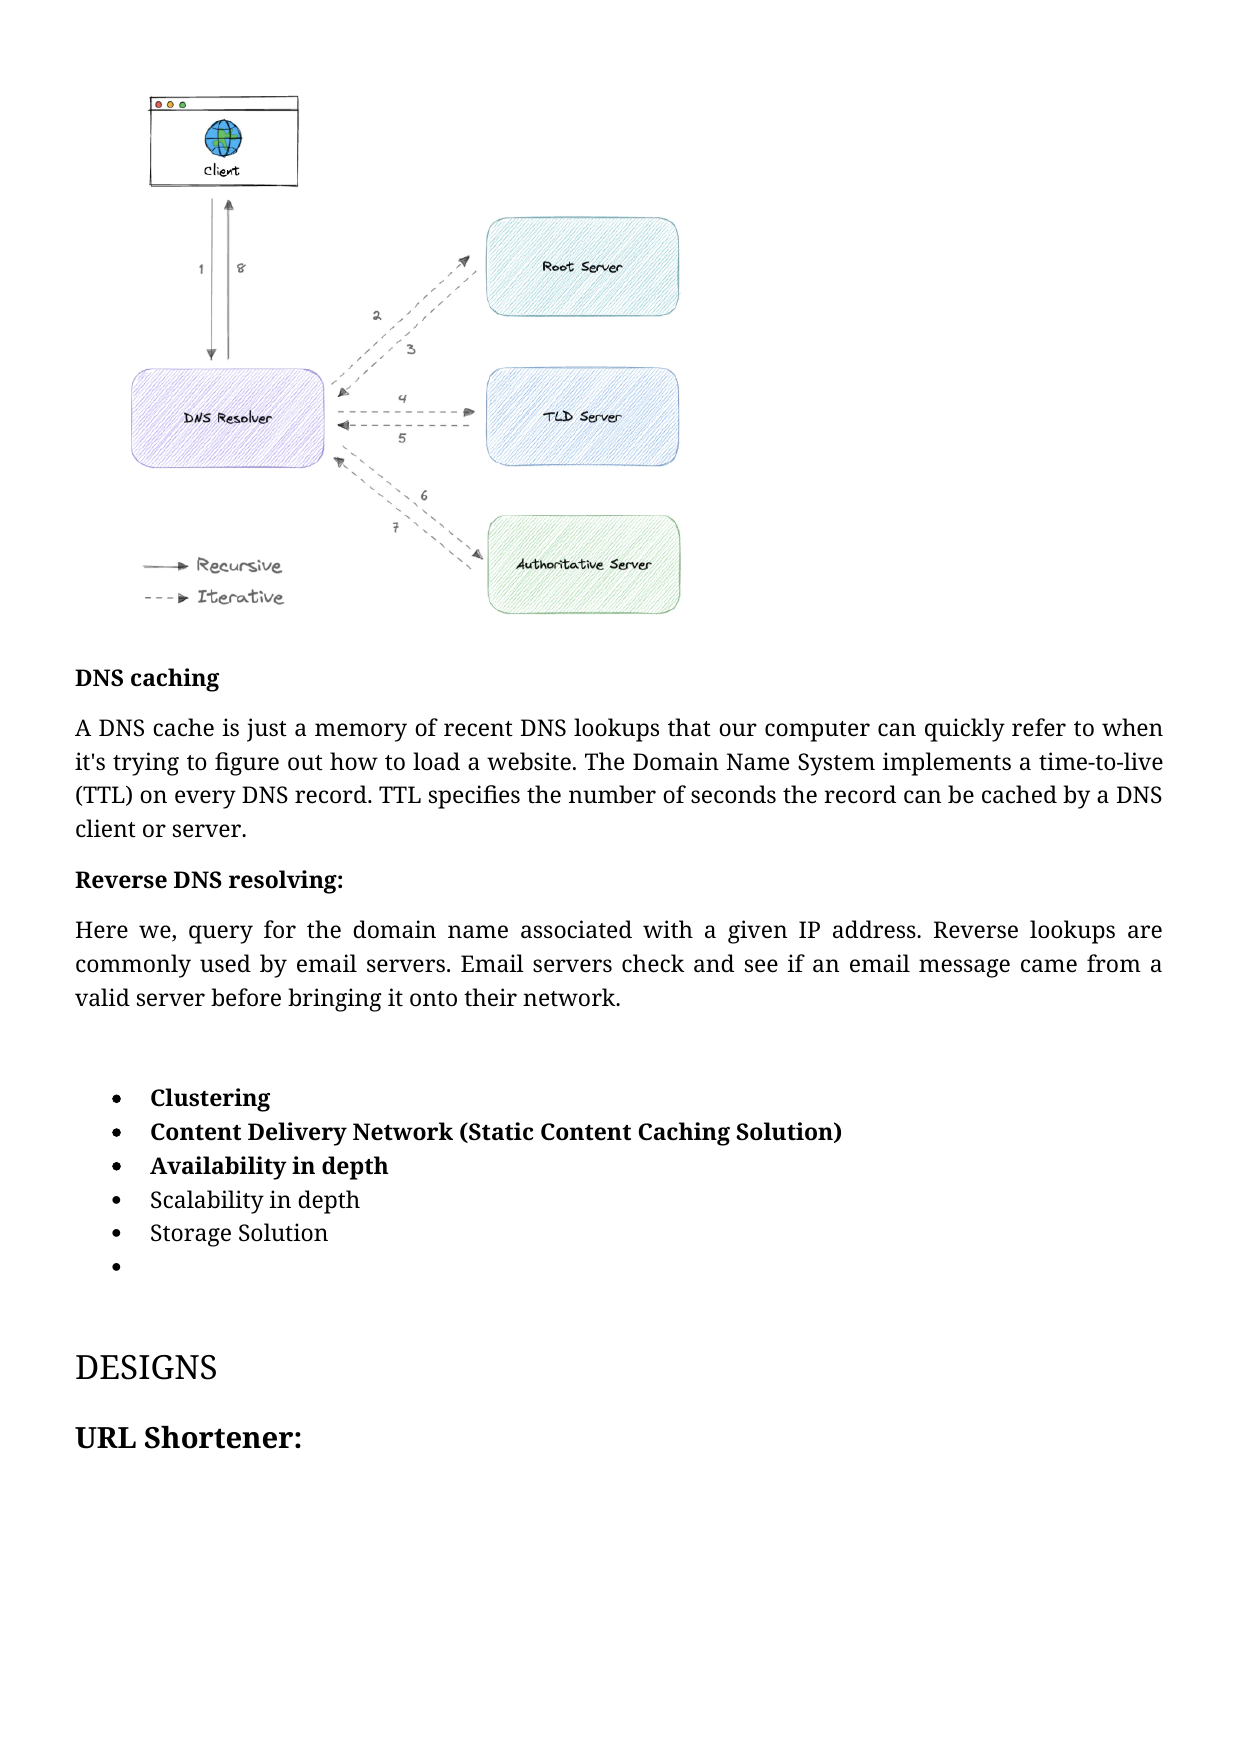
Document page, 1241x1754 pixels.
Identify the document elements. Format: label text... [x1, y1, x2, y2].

text Here we, query for the domain name associated with a given IP address. Reverse lookups are commonly used by email servers. Email servers check and see if an email message came from a valid server before bringing it onto their network. [75, 914, 1165, 1013]
list Clustering [112, 1082, 1165, 1113]
picture [112, 75, 715, 643]
text A DNS cache is just a memory of recent DNS lookups that our computer can quickly refer to when it's trying to figure out how to load a website. The Domain Name System implements a time-to-live (TTL) on every DNS record. TTL specifies the number of seconds the record can be cached by a DNS client or server. [75, 712, 1165, 844]
text DNS caching [75, 661, 1165, 693]
text Reverse DNS resolving: [75, 863, 1165, 895]
subtitle URL Shortener: [75, 1417, 1165, 1457]
list Scalability in depth [112, 1183, 1165, 1215]
list Availability in depth [112, 1150, 1165, 1181]
list Storage Solution [112, 1217, 1165, 1248]
subtitle DESIGNS [75, 1343, 1165, 1389]
list Content Delivery Network (Static Content Caching Solution) [112, 1116, 1165, 1147]
